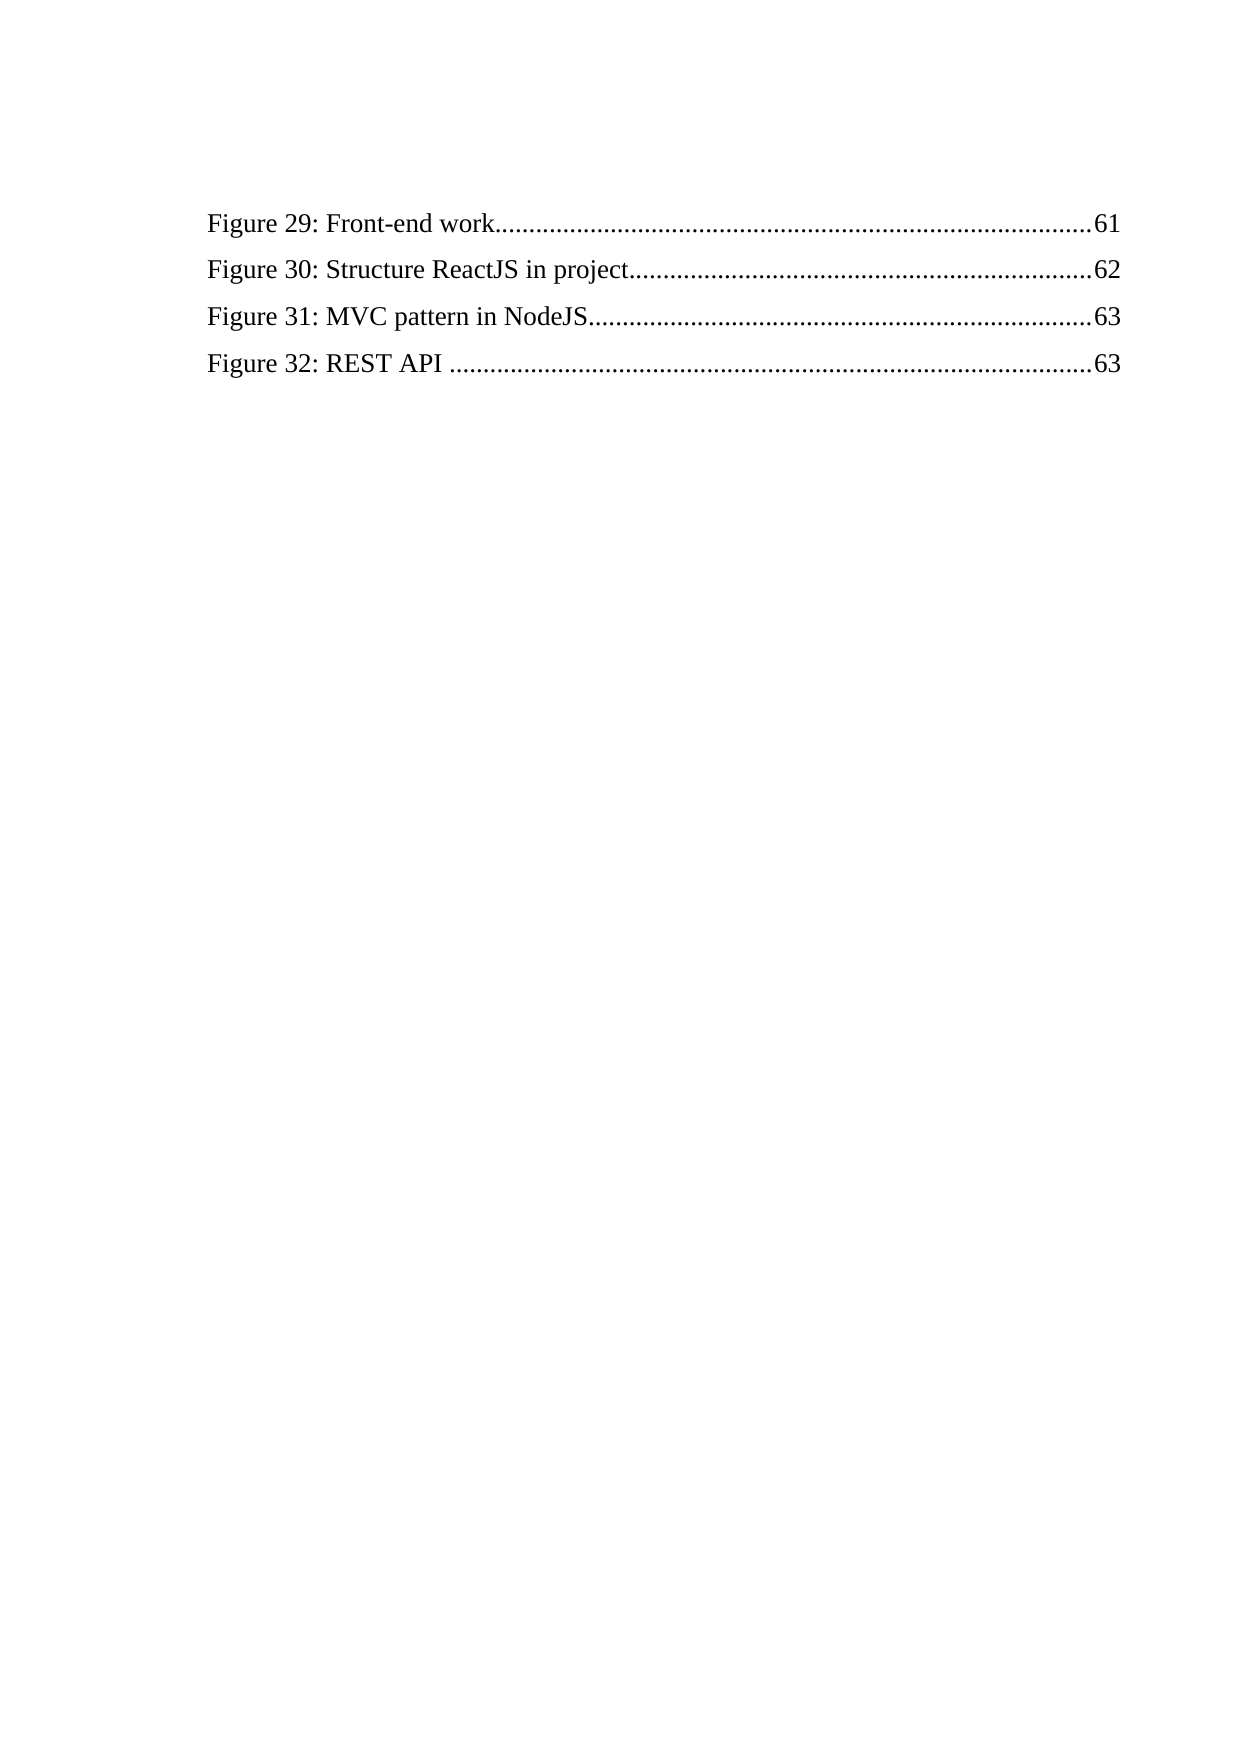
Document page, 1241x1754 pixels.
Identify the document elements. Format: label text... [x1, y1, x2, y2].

text Figure 31: MVC pattern in NodeJS 63 [207, 300, 1122, 331]
text Figure 30: Structure ReactJS in project 62 [207, 253, 1122, 284]
text Figure 29: Front-end work 61 [207, 207, 1122, 238]
text Figure 32: REST API 63 [207, 347, 1122, 378]
